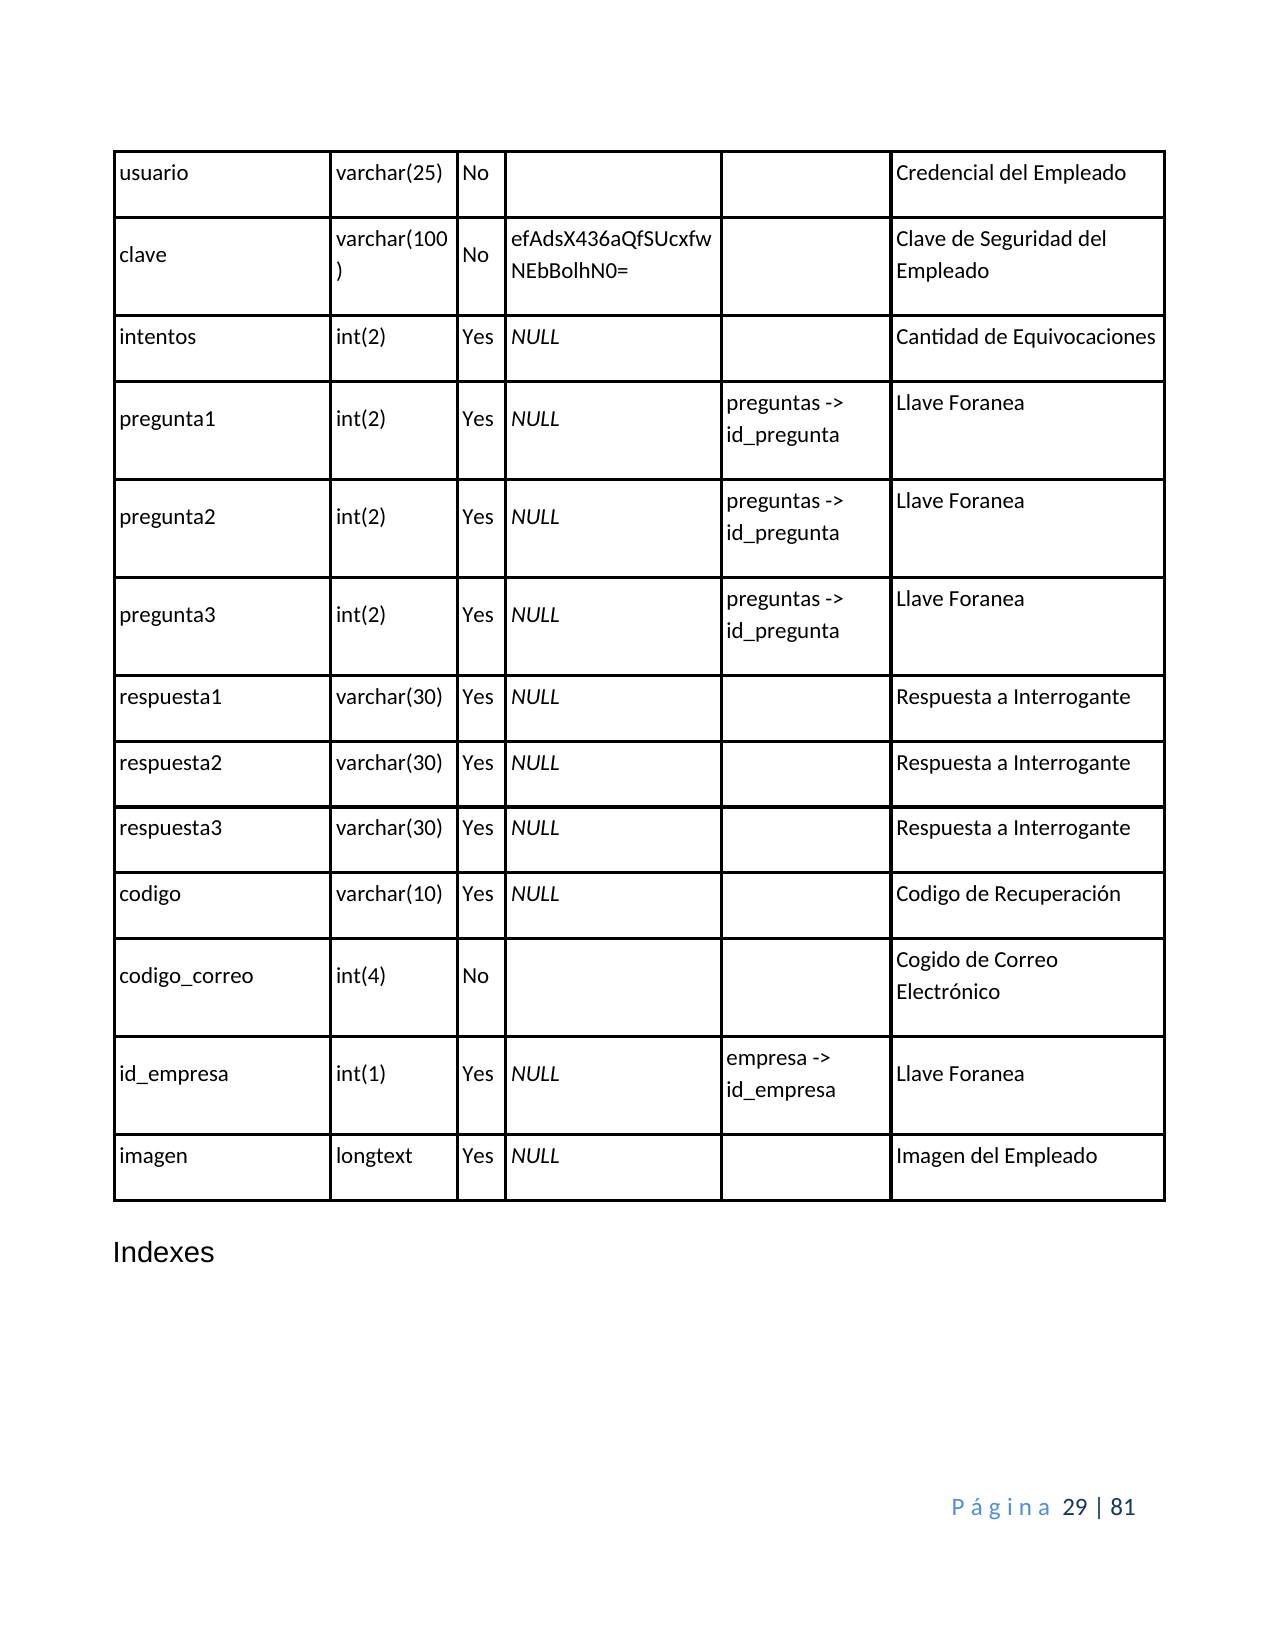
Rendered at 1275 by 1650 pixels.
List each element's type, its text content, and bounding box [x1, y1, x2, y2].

table_cell clave [116, 219, 329, 314]
table_cell codigo [116, 874, 329, 937]
table_cell Cantidad de Equivocaciones [893, 317, 1163, 380]
table_cell empresa -> id_empresa [723, 1038, 889, 1133]
table_cell pregunta2 [116, 481, 329, 576]
table_cell Yes [459, 1038, 504, 1133]
table_cell Yes [459, 874, 504, 937]
table_cell [723, 940, 889, 1035]
table_cell Credencial del Empleado [893, 153, 1163, 216]
table_cell NULL [507, 481, 720, 576]
table_cell respuesta3 [116, 809, 329, 871]
table_cell Yes [459, 481, 504, 576]
table_cell Yes [459, 1136, 504, 1199]
table_cell NULL [507, 579, 720, 674]
table_cell int(4) [332, 940, 456, 1035]
table_cell preguntas -> id_pregunta [723, 579, 889, 674]
table_cell Respuesta a Interrogante [893, 743, 1163, 805]
table_cell [507, 153, 720, 216]
table_cell NULL [507, 677, 720, 739]
table_cell Yes [459, 743, 504, 805]
table_cell id_empresa [116, 1038, 329, 1133]
table_cell Clave de Seguridad del Empleado [893, 219, 1163, 314]
table_cell [723, 677, 889, 739]
table_cell NULL [507, 383, 720, 478]
table_cell Respuesta a Interrogante [893, 809, 1163, 871]
table_cell NULL [507, 317, 720, 380]
table_cell Llave Foranea [893, 579, 1163, 674]
table_cell varchar(30) [332, 743, 456, 805]
table_cell NULL [507, 1136, 720, 1199]
table_cell Codigo de Recuperación [893, 874, 1163, 937]
table_cell Yes [459, 809, 504, 871]
table_cell codigo_correo [116, 940, 329, 1035]
table_cell [723, 874, 889, 937]
table_cell NULL [507, 874, 720, 937]
table_cell Yes [459, 677, 504, 739]
table_cell No [459, 219, 504, 314]
table_cell [723, 317, 889, 380]
table_cell No [459, 940, 504, 1035]
table_cell [723, 743, 889, 805]
table_cell Yes [459, 317, 504, 380]
table_cell No [459, 153, 504, 216]
table_cell Llave Foranea [893, 383, 1163, 478]
table_cell varchar(30) [332, 677, 456, 739]
table_cell Cogido de Correo Electrónico [893, 940, 1163, 1035]
table_cell [723, 219, 889, 314]
table_cell Imagen del Empleado [893, 1136, 1163, 1199]
table_cell Llave Foranea [893, 481, 1163, 576]
table_cell int(2) [332, 481, 456, 576]
table_cell respuesta1 [116, 677, 329, 739]
table_cell [723, 809, 889, 871]
table_cell longtext [332, 1136, 456, 1199]
table_cell pregunta3 [116, 579, 329, 674]
table_cell imagen [116, 1136, 329, 1199]
table_cell [723, 153, 889, 216]
table_cell preguntas -> id_pregunta [723, 383, 889, 478]
table_cell usuario [116, 153, 329, 216]
table_cell int(2) [332, 317, 456, 380]
table_cell varchar(25) [332, 153, 456, 216]
table_cell [507, 940, 720, 1035]
table_cell varchar(30) [332, 809, 456, 871]
table_cell int(1) [332, 1038, 456, 1133]
table_cell respuesta2 [116, 743, 329, 805]
table_cell intentos [116, 317, 329, 380]
table_cell Respuesta a Interrogante [893, 677, 1163, 739]
table_cell Llave Foranea [893, 1038, 1163, 1133]
table_cell NULL [507, 1038, 720, 1133]
table_cell [723, 1136, 889, 1199]
table_cell NULL [507, 809, 720, 871]
table_cell int(2) [332, 383, 456, 478]
table_cell pregunta1 [116, 383, 329, 478]
table_cell efAdsX436aQfSUcxfwNEbBolhN0= [507, 219, 720, 314]
subtitle Indexes [112, 1235, 1162, 1269]
table_cell Yes [459, 383, 504, 478]
table_cell varchar(10) [332, 874, 456, 937]
table_cell NULL [507, 743, 720, 805]
table_cell Yes [459, 579, 504, 674]
table_cell int(2) [332, 579, 456, 674]
table_cell preguntas -> id_pregunta [723, 481, 889, 576]
table_cell varchar(100) [332, 219, 456, 314]
